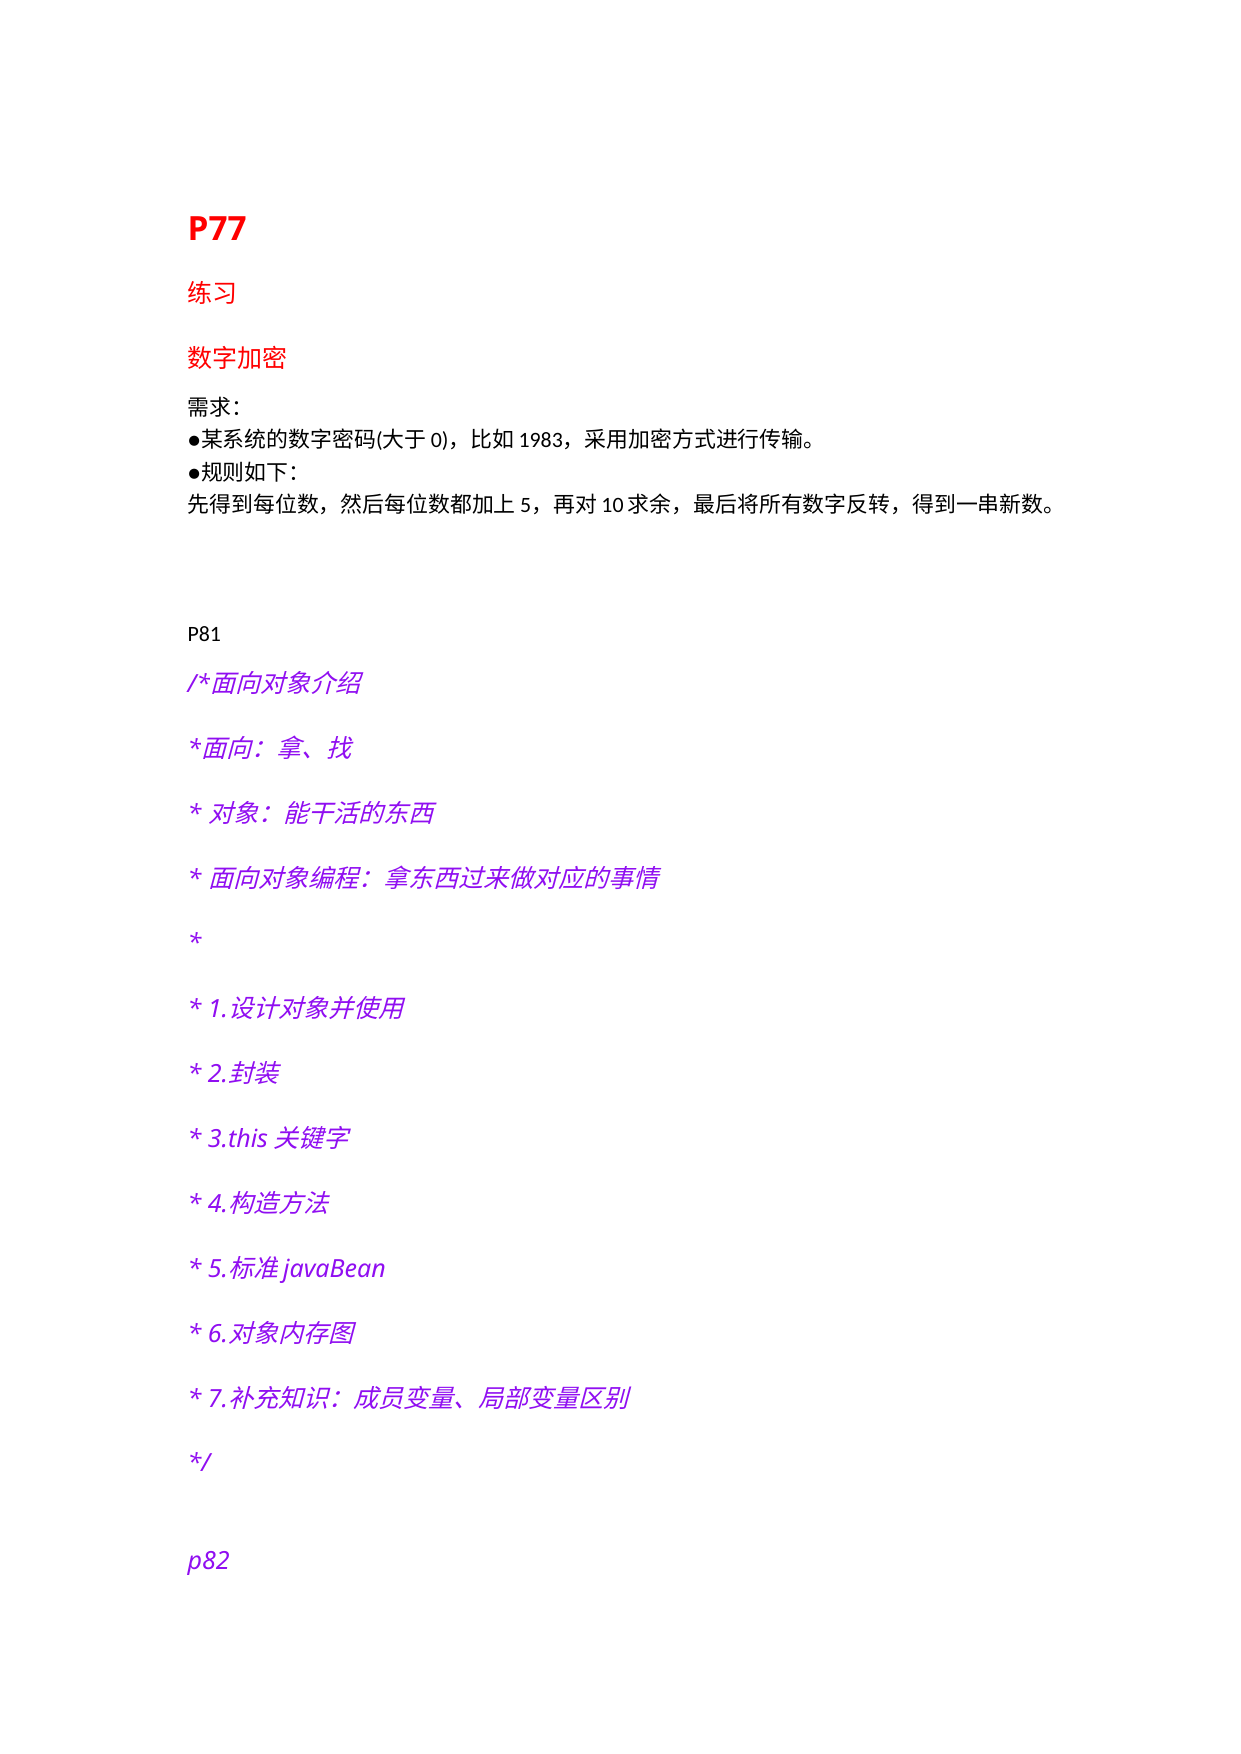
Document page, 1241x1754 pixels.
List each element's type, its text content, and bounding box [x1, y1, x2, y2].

list P81 [187, 617, 1053, 649]
list ●某系统的数字密码(大于0)，比如1983，采用加密方式进行传输。 [187, 422, 1053, 454]
text P77 [187, 194, 1053, 259]
list 需求： [187, 389, 1053, 422]
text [187, 649, 1053, 1494]
list 先得到每位数，然后每位数都加上5，再对10求余，最后将所有数字反转，得到一串新数。 [187, 487, 1053, 519]
text p82 [187, 1527, 1053, 1592]
list ●规则如下： [187, 454, 1053, 487]
text 数字加密 [187, 324, 1053, 389]
text 练习 [187, 259, 1053, 324]
